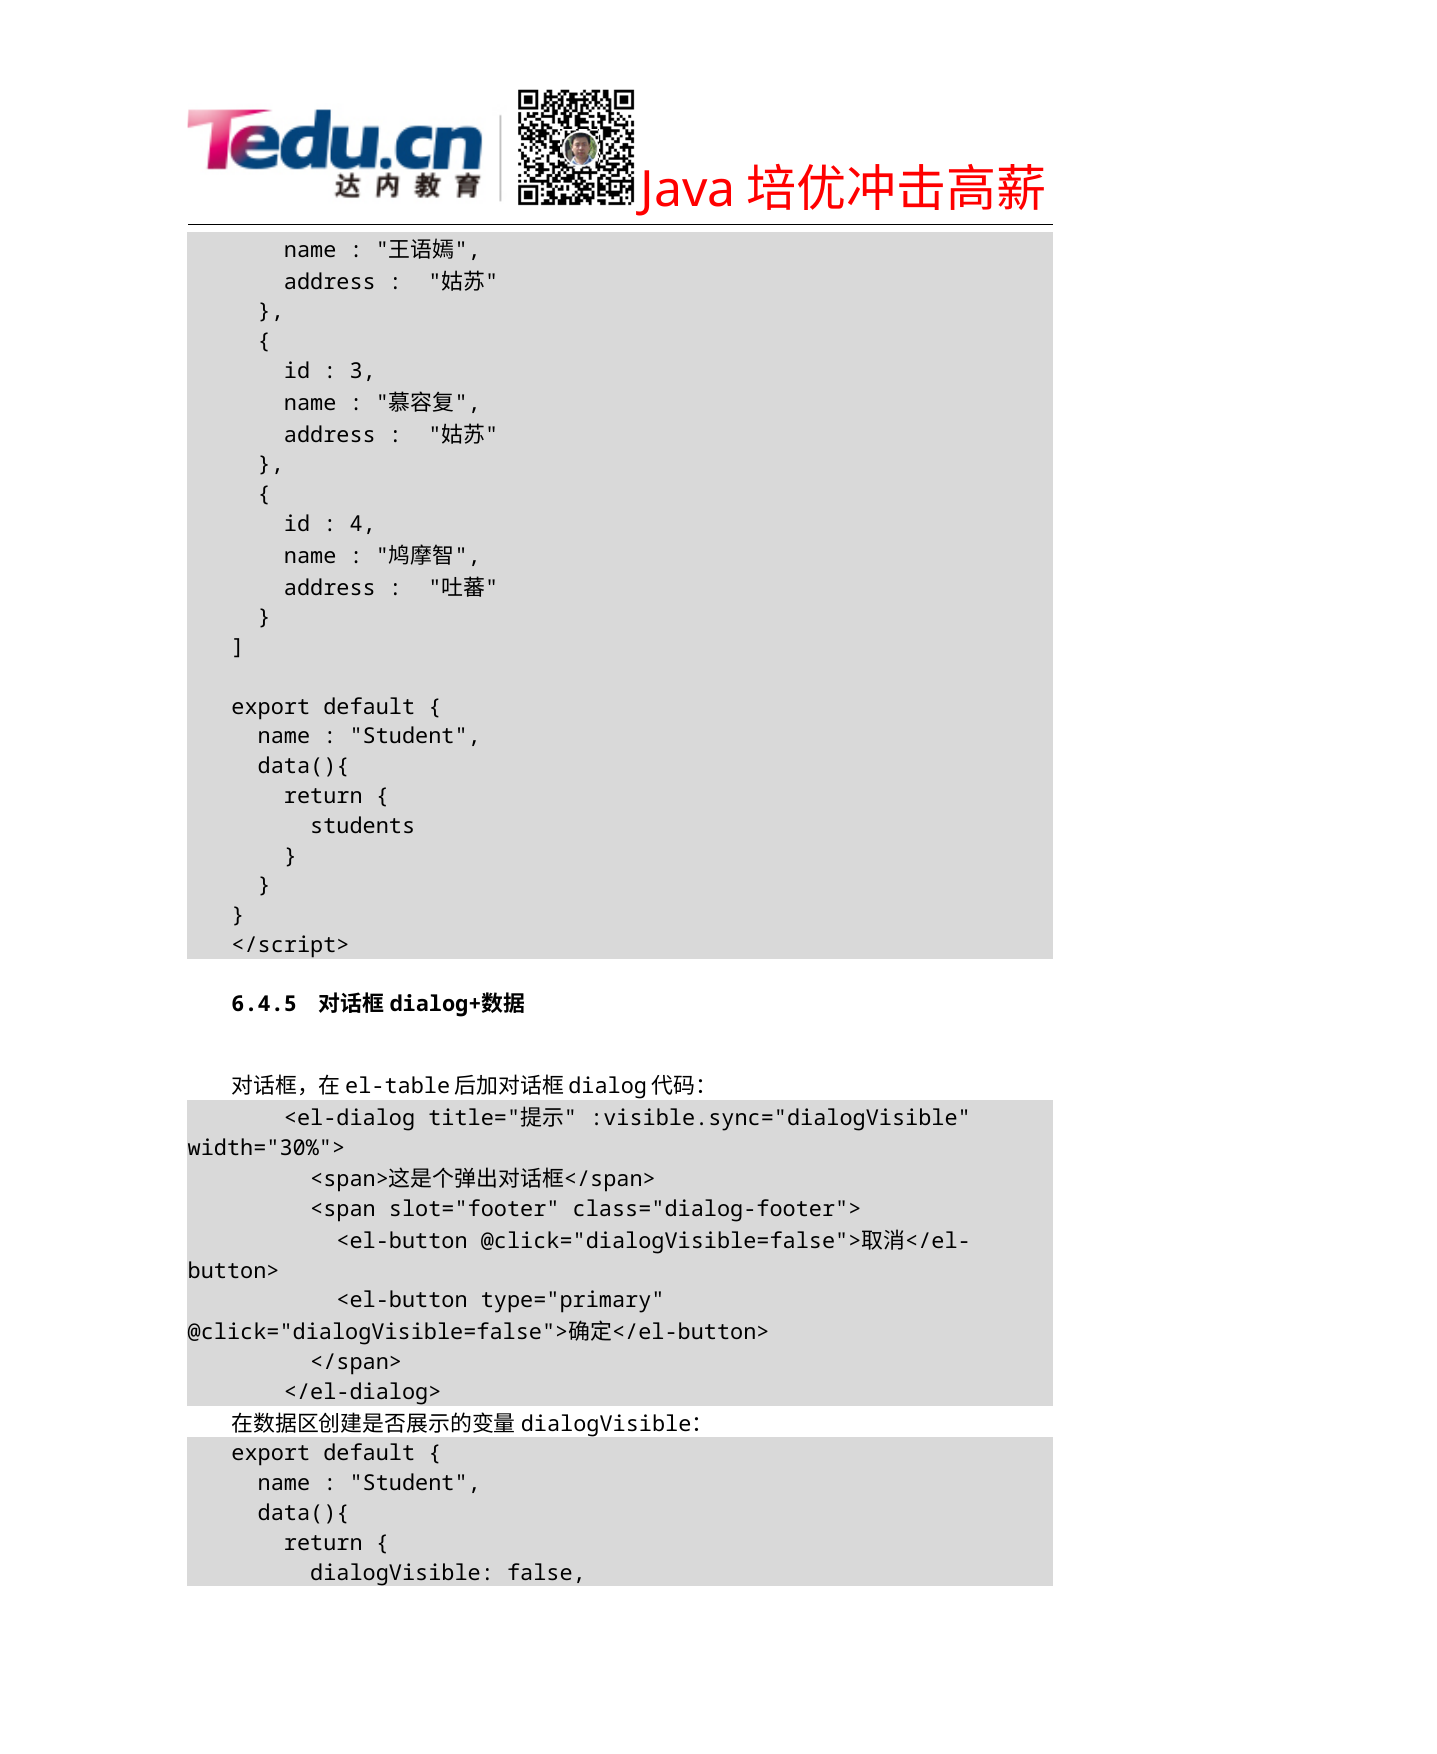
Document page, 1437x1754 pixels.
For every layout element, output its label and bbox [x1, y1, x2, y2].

picture [516, 88, 636, 207]
picture [187, 103, 507, 207]
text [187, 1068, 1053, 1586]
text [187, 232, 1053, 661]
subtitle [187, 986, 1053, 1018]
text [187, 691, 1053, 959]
